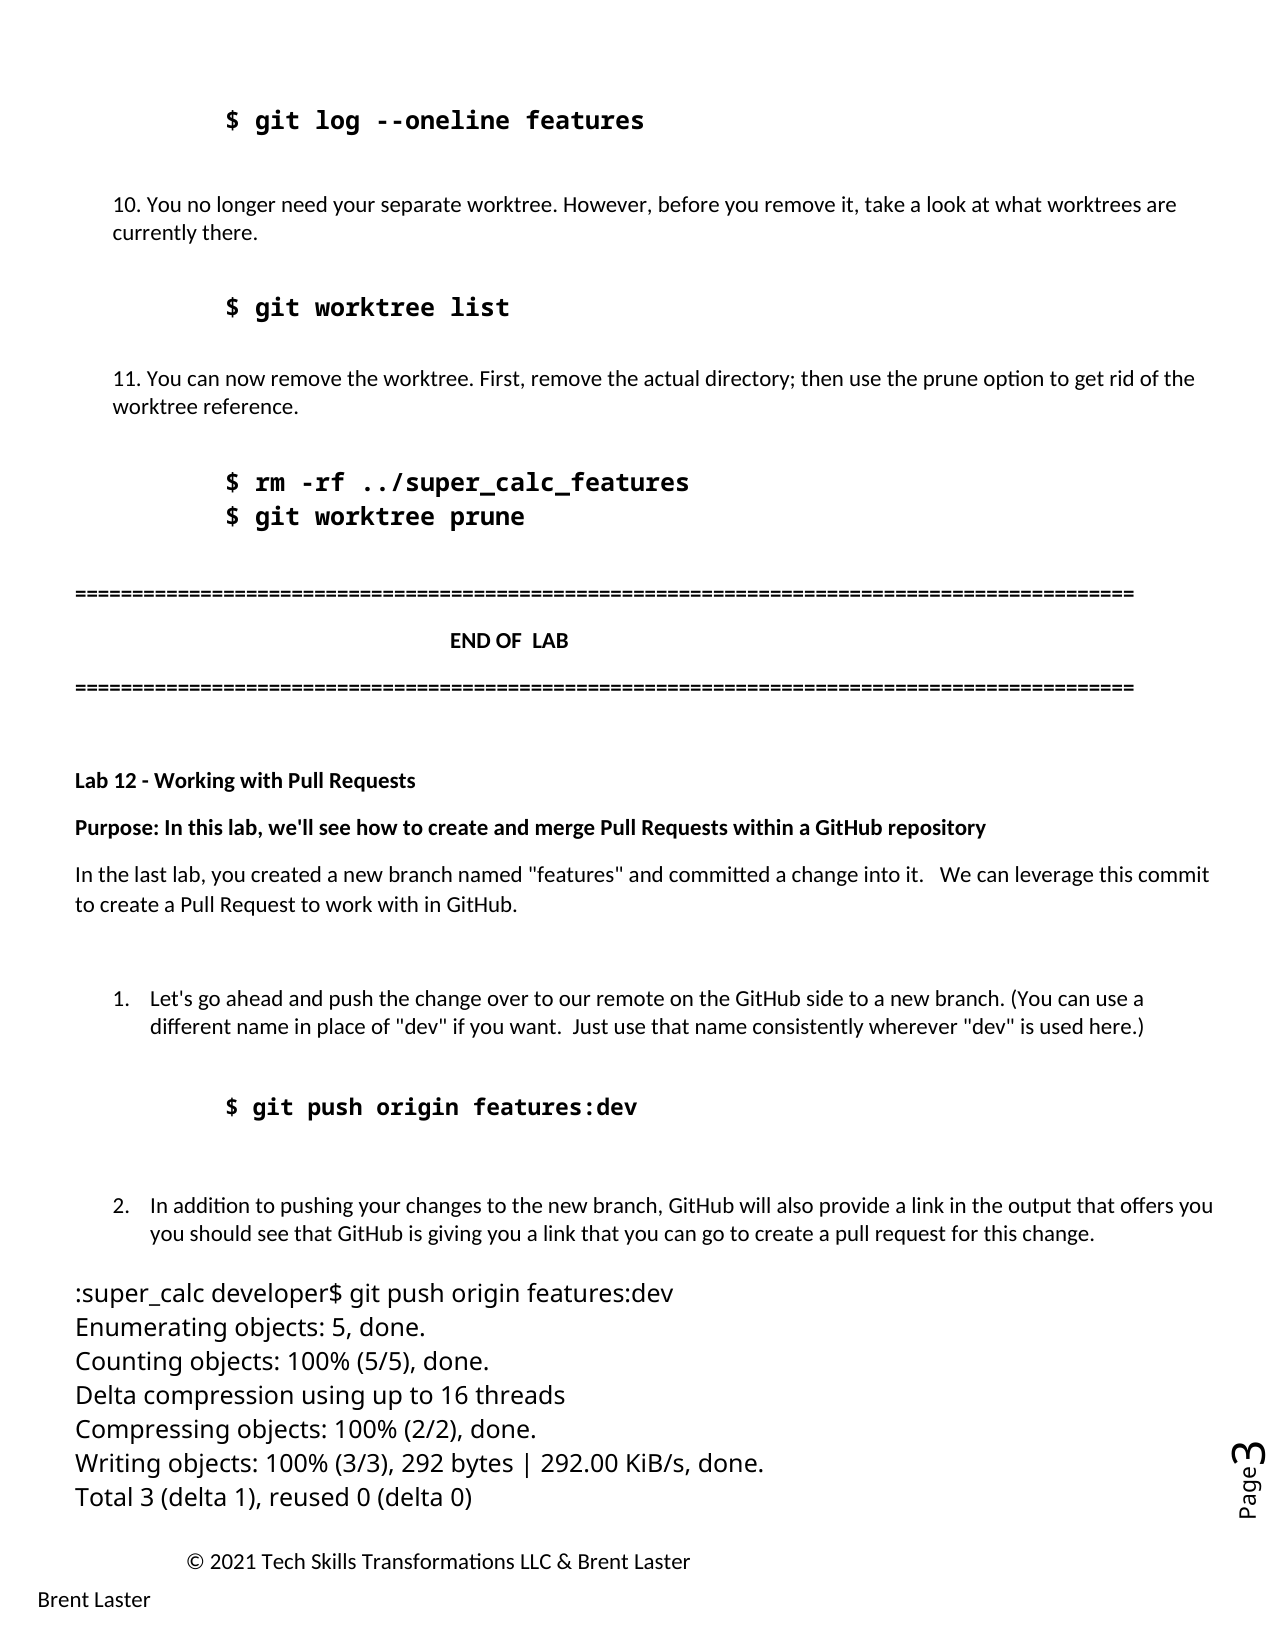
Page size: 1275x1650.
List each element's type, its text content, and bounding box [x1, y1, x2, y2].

list 10. You no longer need your separate worktree. However, before you remove it, take a look at what worktrees are currently there. [112, 190, 1219, 246]
list 11. You can now remove the worktree. First, remove the actual directory; then use the prune option to get rid of the worktree reference. [112, 364, 1219, 421]
text Purpose: In this lab, we'll see how to create and merge Pull Requests within a GitHub repository [75, 813, 1219, 841]
list Let's go ahead and push the change over to our remote on the GitHub side to a new branch. (You can use a different name in place of "dev" if you want. Just use that name consistently wherever "dev" is used here.) [112, 984, 1219, 1040]
text Compressing objects: 100% (2/2), done. [75, 1412, 1219, 1446]
text END OF LAB [75, 626, 1219, 654]
text Lab 12 - Working with Pull Requests [75, 766, 1219, 794]
text Total 3 (delta 1), reused 0 (delta 0) [75, 1480, 1219, 1514]
text Writing objects: 100% (3/3), 292 bytes | 292.00 KiB/s, done. [75, 1446, 1219, 1480]
text ============================================================================================= [75, 579, 1219, 607]
text :super_calc developer$ git push origin features:dev [75, 1275, 1219, 1309]
text $ rm -rf ../super_calc_features [225, 464, 1219, 498]
text Enumerating objects: 5, done. [75, 1309, 1219, 1343]
list In addition to pushing your changes to the new branch, GitHub will also provide a link in the output that offers you you should see that GitHub is giving you a link that you can go to create a pull request for this change. [112, 1191, 1219, 1247]
text Counting objects: 100% (5/5), done. [75, 1343, 1219, 1378]
text ============================================================================================= [75, 673, 1219, 701]
text $ git push origin features:dev [187, 1091, 1219, 1122]
text In the last lab, you created a new branch named "features" and committed a change into it. We can leverage this commit to create a Pull Request to work with in GitHub. [75, 860, 1219, 918]
text Delta compression using up to 16 threads [75, 1378, 1219, 1412]
text $ git log --oneline features [225, 103, 1219, 137]
text $ git worktree prune [225, 498, 1219, 532]
text $ git worktree list [225, 290, 1219, 324]
